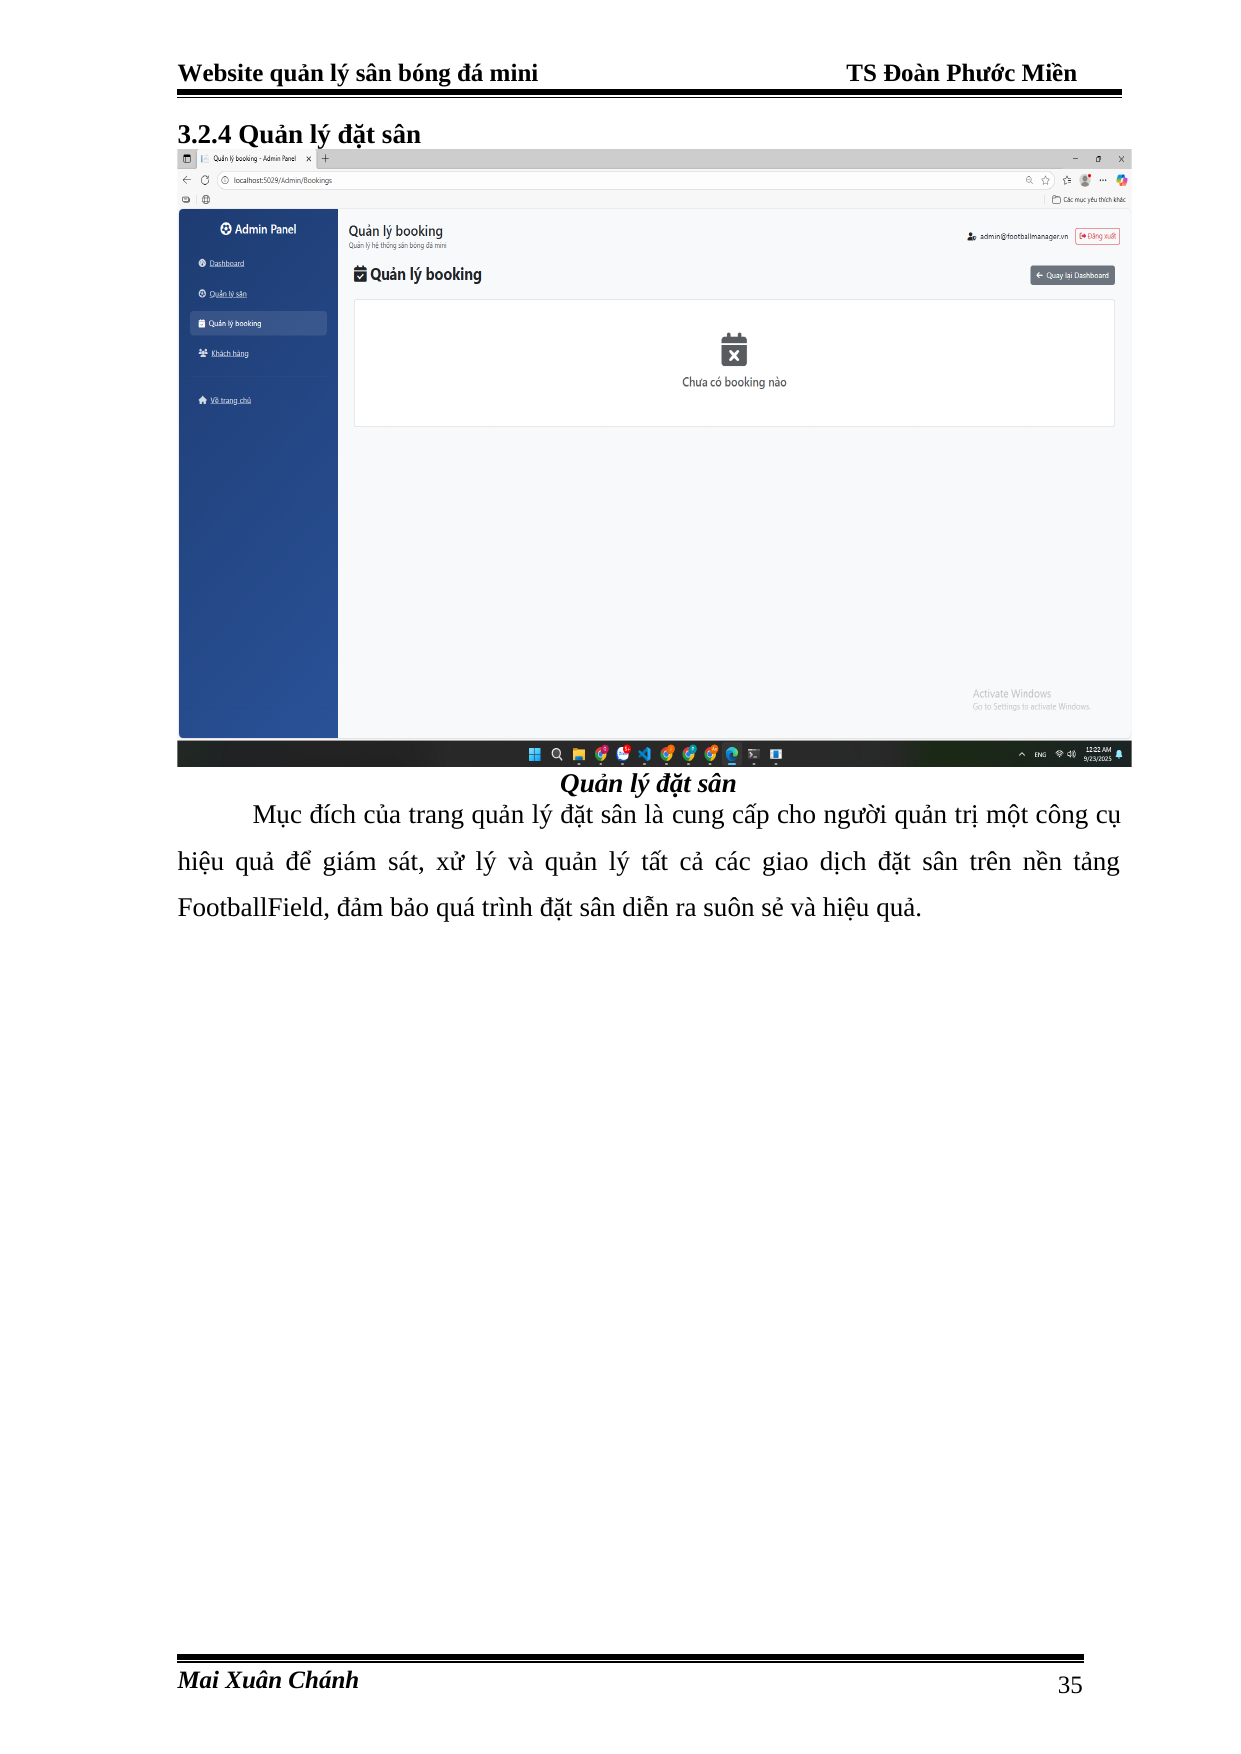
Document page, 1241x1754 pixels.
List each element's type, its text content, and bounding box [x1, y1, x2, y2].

picture [177, 149, 1132, 767]
text 3.2.4 Quản lý đặt sân [177, 118, 1122, 149]
text Mục đích của trang quản lý đặt sân là cung cấp cho người quản trị một công cụ hiệu quả để giám sát, xử lý và quản lý tất cả các giao dịch đặt sân trên nền tảng FootballField, đảm bảo quá trình đặt sân diễn ra suôn sẻ và hiệu quả. [177, 798, 1122, 922]
text Quản lý đặt sân [177, 767, 1122, 798]
